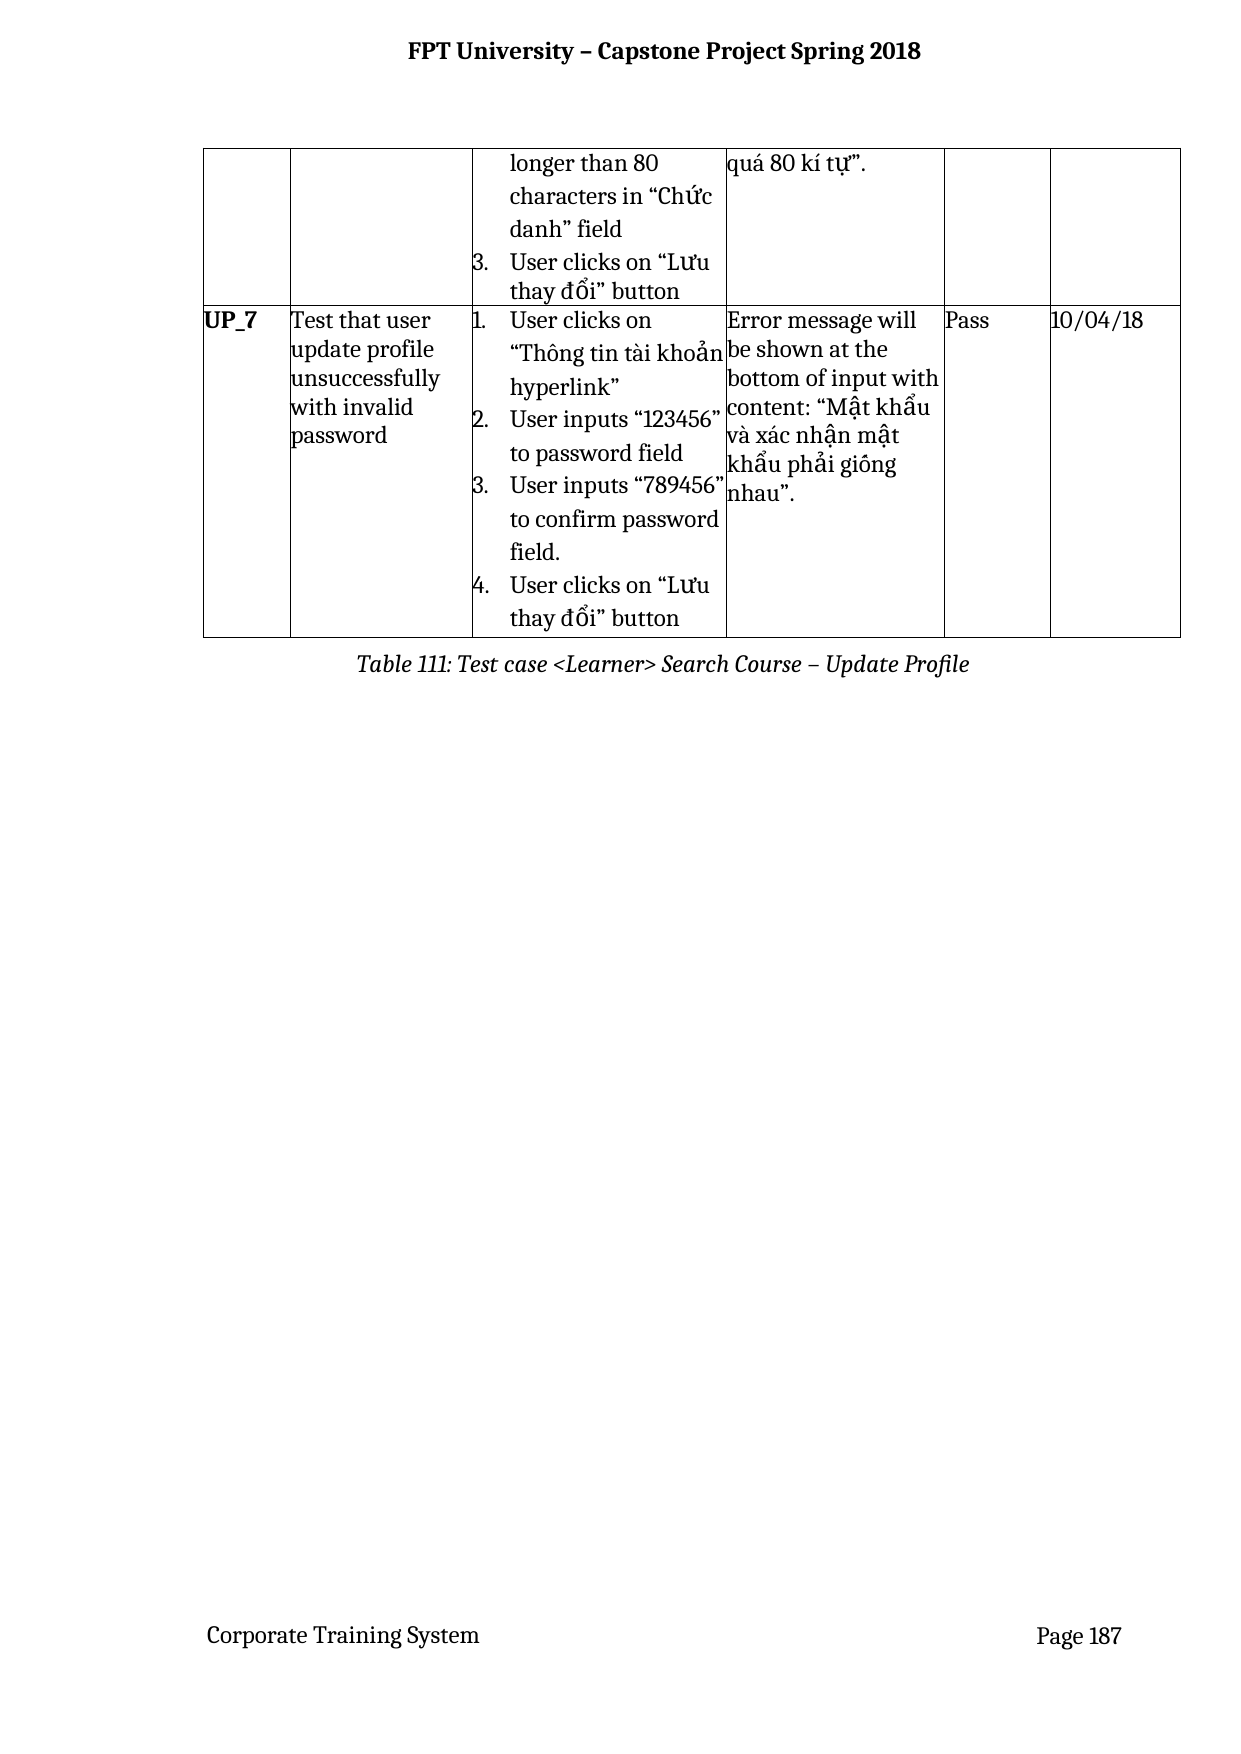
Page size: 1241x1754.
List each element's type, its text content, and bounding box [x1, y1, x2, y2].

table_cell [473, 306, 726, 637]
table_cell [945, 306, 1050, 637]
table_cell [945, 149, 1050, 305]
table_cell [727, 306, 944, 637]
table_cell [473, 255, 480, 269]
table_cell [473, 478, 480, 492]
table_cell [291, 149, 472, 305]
list Table 111: Test case <Learner> Search Course – Update Profile [207, 650, 1122, 679]
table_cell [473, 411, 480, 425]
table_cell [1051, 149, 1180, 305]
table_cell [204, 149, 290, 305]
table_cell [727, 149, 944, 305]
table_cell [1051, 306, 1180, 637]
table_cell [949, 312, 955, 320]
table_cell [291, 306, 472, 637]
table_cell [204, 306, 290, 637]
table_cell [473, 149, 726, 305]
